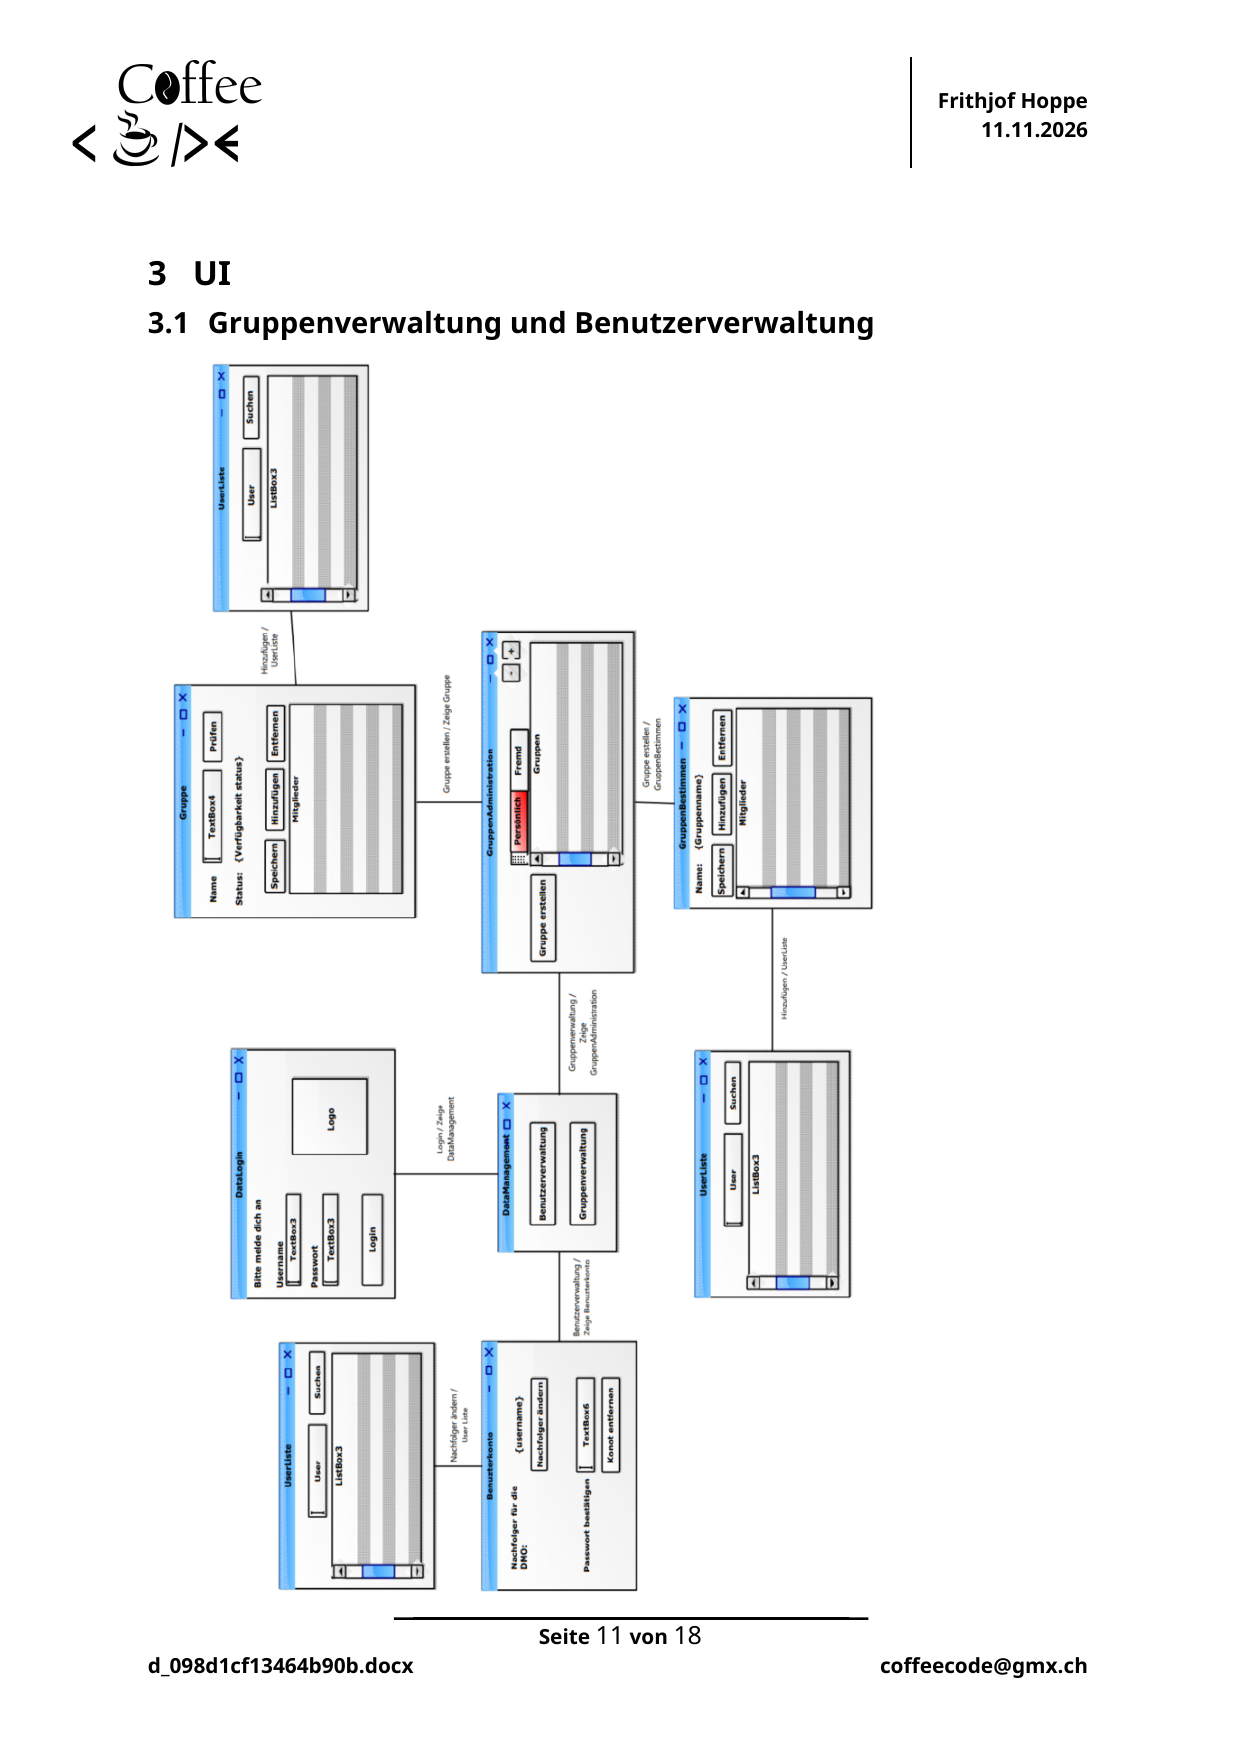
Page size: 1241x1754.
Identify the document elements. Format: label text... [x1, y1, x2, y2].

subtitle Gruppenverwaltung und Benutzerverwaltung [148, 303, 1092, 342]
picture [72, 60, 262, 179]
subtitle UI [148, 249, 1092, 295]
picture [149, 351, 882, 1604]
